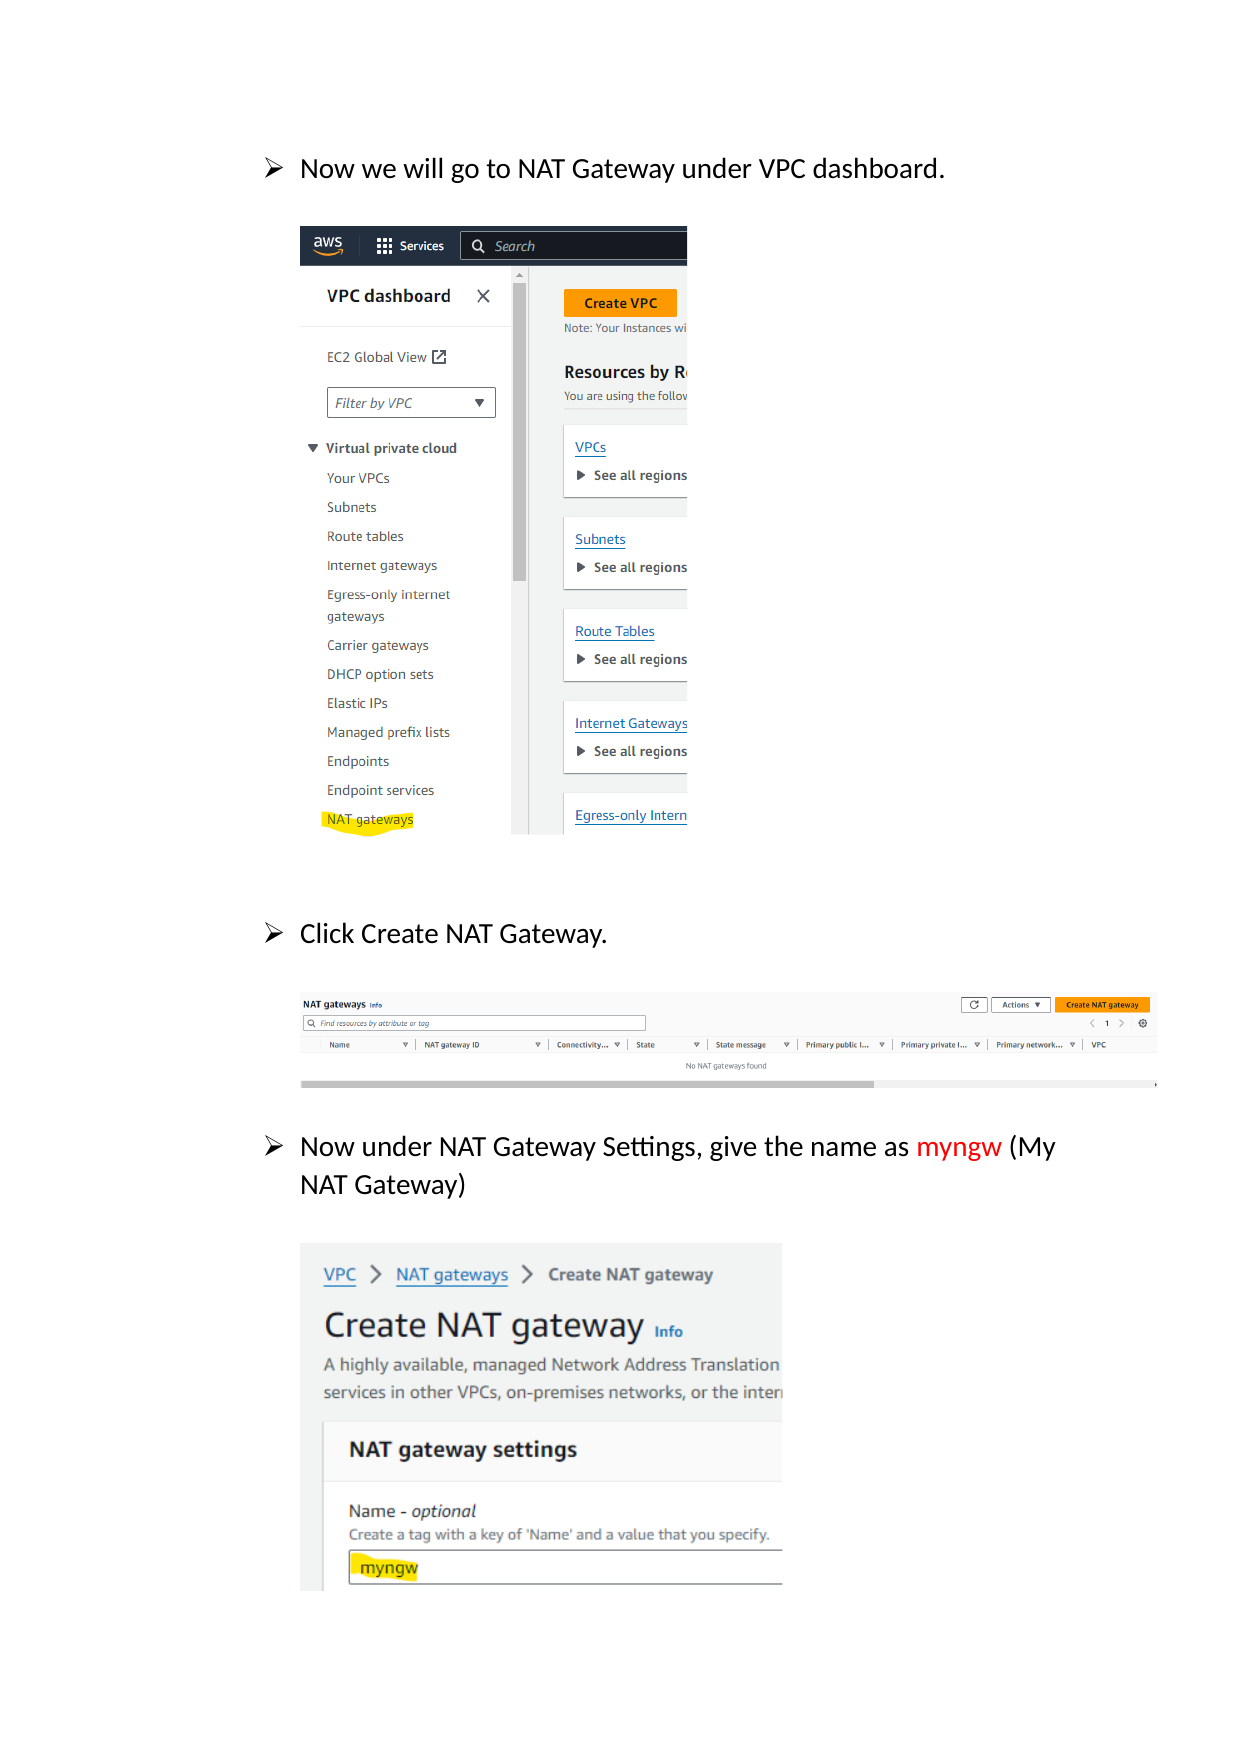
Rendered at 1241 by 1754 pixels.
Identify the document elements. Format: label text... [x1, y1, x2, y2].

list Now we will go to NAT Gateway under VPC dashboard. [262, 150, 1090, 186]
list Click Create NAT Gateway. [262, 915, 1090, 951]
picture [300, 1243, 783, 1591]
picture [300, 992, 1158, 1088]
picture [300, 226, 688, 837]
list Now under NAT Gateway Settings, give the name as myngw (My NAT Gateway) [262, 1128, 1090, 1202]
